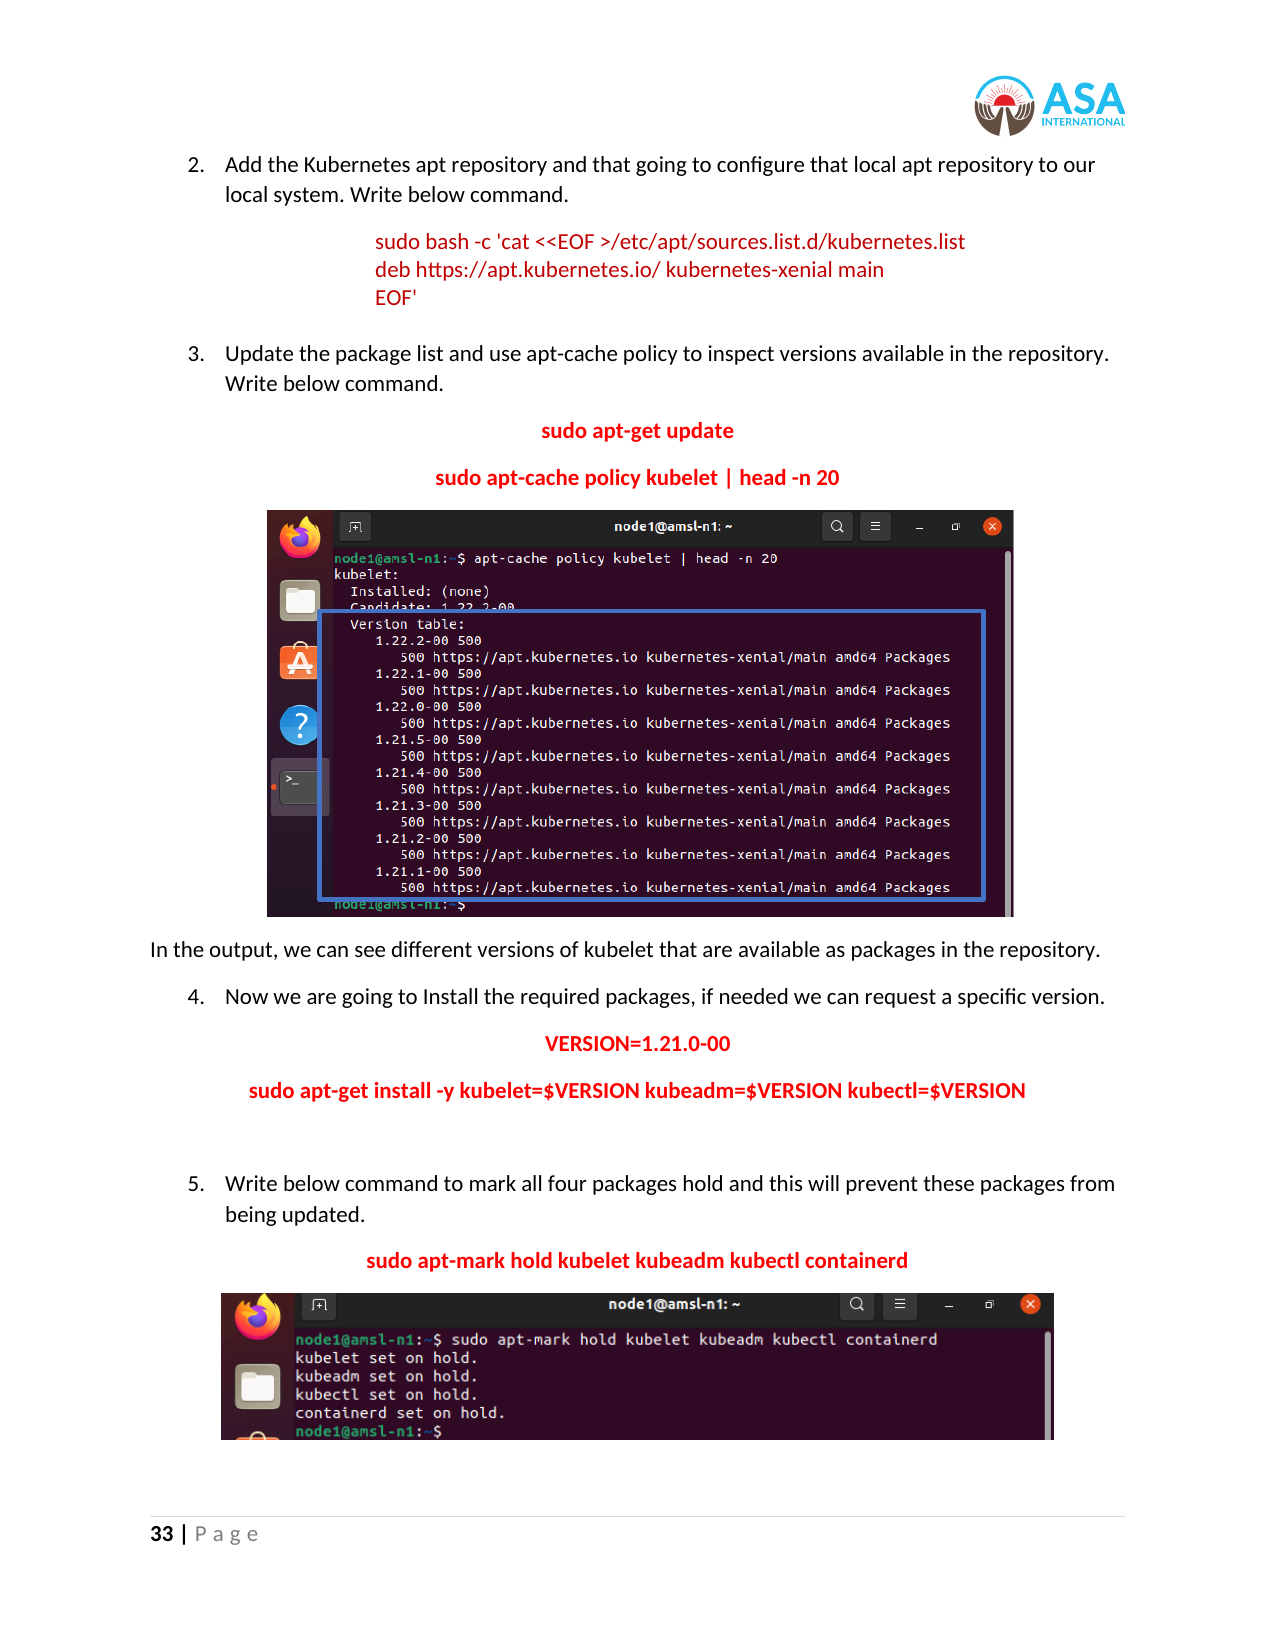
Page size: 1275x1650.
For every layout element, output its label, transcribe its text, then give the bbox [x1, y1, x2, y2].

text In the output, we can see different versions of kubelet that are available as packages in the repository. [150, 935, 1125, 963]
text sudo bash -c 'cat <<EOF >/etc/apt/sources.list.d/kubernetes.list [375, 227, 1125, 255]
picture [973, 75, 1125, 138]
text sudo apt-mark hold kubelet kubeadm kubectl containerd [150, 1247, 1125, 1274]
list Write below command to mark all four packages hold and this will prevent these packages from being updated. [187, 1169, 1125, 1228]
text sudo apt-get install -y kubelet=$VERSION kubeadm=$VERSION kubectl=$VERSION [150, 1076, 1125, 1104]
text VERSION=1.21.0-00 [150, 1029, 1125, 1057]
picture [266, 510, 1014, 917]
list Add the Kubernetes apt repository and that going to configure that local apt repository to our local system. Write below command. [187, 150, 1125, 208]
picture [220, 1293, 1055, 1440]
list Now we are going to Install the required packages, if needed we can request a specific version. [187, 982, 1125, 1010]
text EOF' [375, 283, 1125, 311]
text deb https://apt.kubernetes.io/ kubernetes-xenial main [375, 255, 1125, 283]
list Update the package list and use apt-cache policy to inspect versions available in the repository. Write below command. [187, 339, 1125, 397]
text sudo apt-cache policy kubelet | head -n 20 [150, 463, 1125, 491]
text sudo apt-get update [150, 416, 1125, 444]
